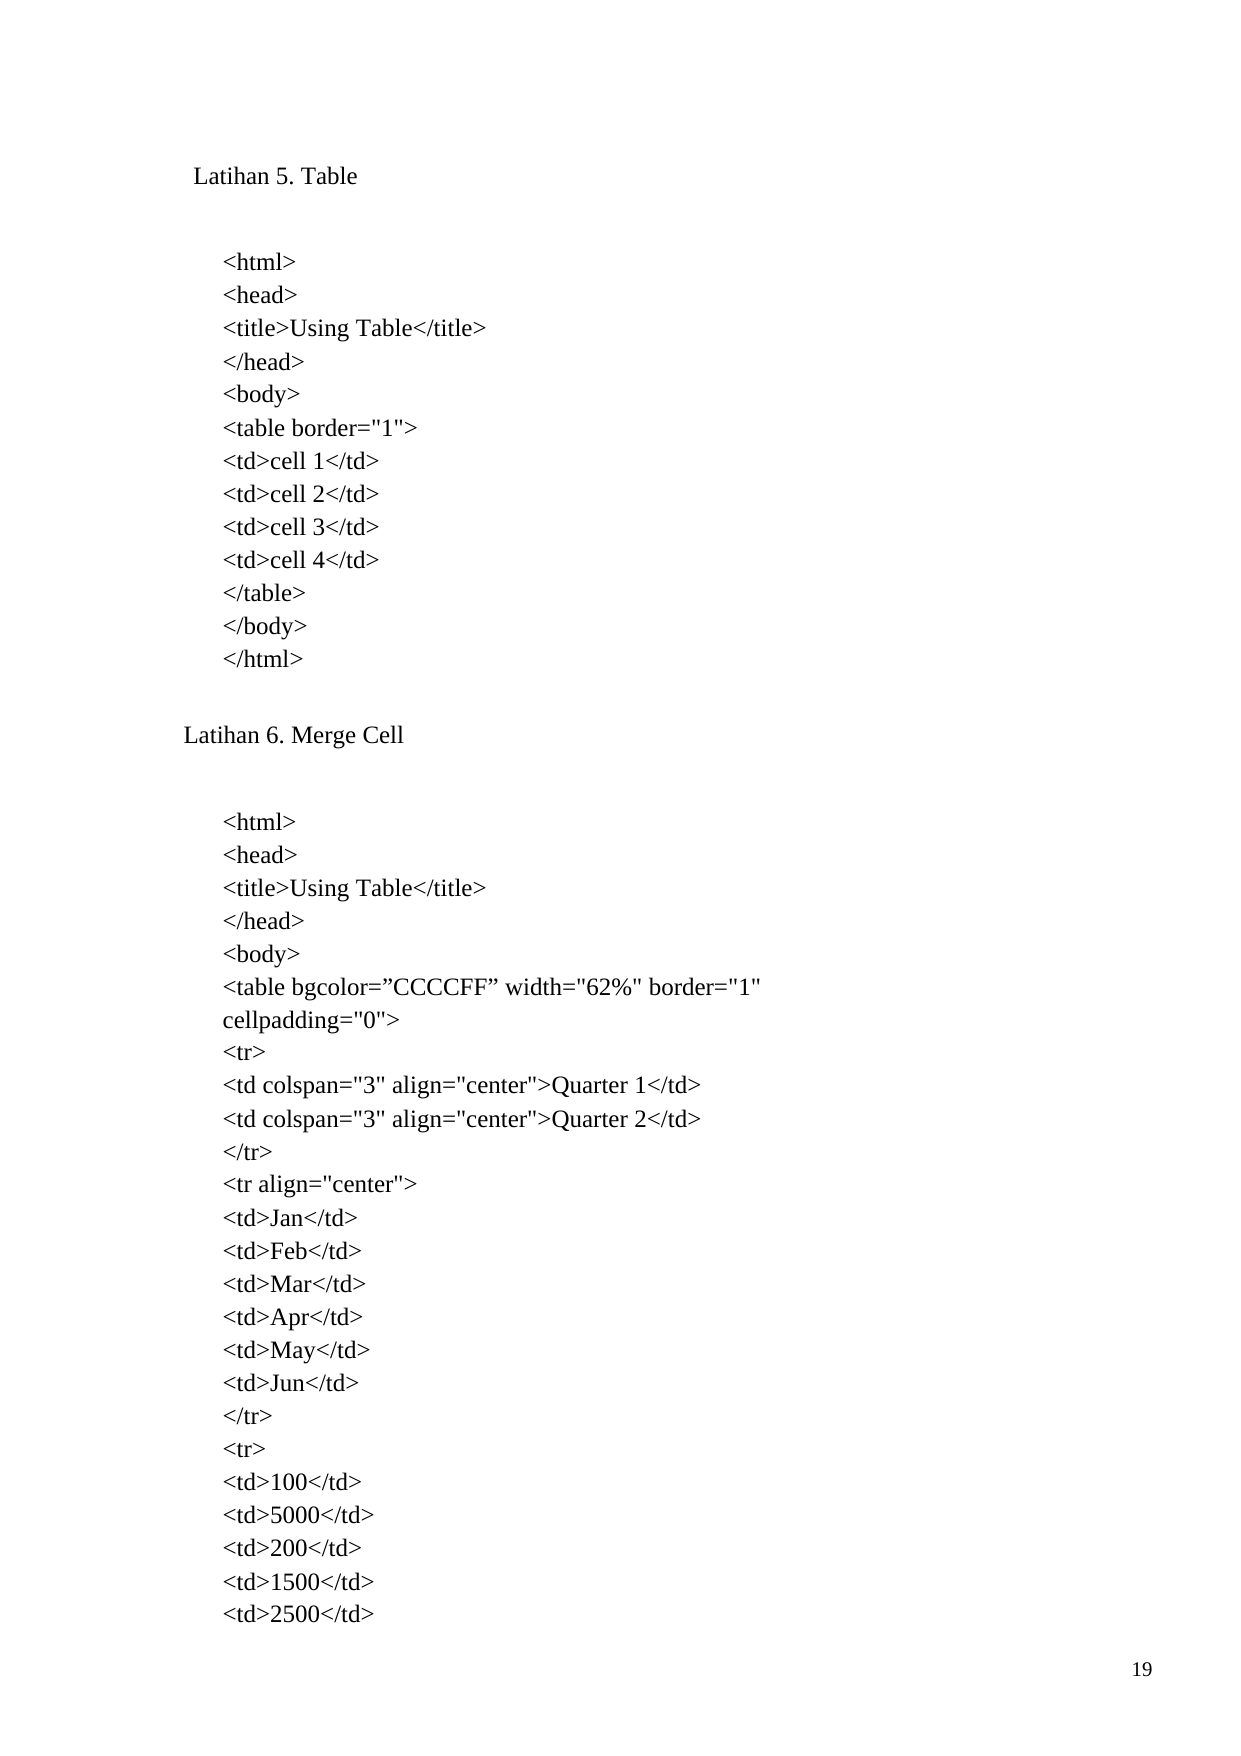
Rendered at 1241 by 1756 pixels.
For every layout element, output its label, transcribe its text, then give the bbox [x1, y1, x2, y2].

text <table border="1"> [222, 413, 1165, 441]
text <td>2500</td> [222, 1599, 1165, 1628]
text <html> [222, 247, 1165, 276]
text <td>Jun</td> [222, 1368, 1165, 1397]
text <td colspan="3" align="center">Quarter 1</td> [222, 1070, 1165, 1099]
text </head> [222, 906, 1165, 934]
text <body> [222, 939, 1165, 967]
text <td>May</td> [222, 1335, 1165, 1364]
text <td>Mar</td> [222, 1269, 1165, 1298]
text <table bgcolor=”CCCCFF” width="62%" border="1" cellpadding="0"> [222, 972, 762, 1033]
text <td>cell 1</td> [222, 446, 1165, 474]
text <td colspan="3" align="center">Quarter 2</td> [222, 1104, 1165, 1133]
text </table> [222, 578, 1165, 607]
text <head> [222, 840, 1165, 868]
text <td>Jan</td> [222, 1203, 1165, 1232]
text <title>Using Table</title> [222, 313, 1165, 342]
text 19 [77, 1657, 1152, 1681]
text </head> [222, 347, 1165, 376]
text Latihan 6. Merge Cell [183, 720, 1165, 749]
text </body> [222, 611, 1165, 640]
text Latihan 5. Table [193, 161, 1165, 190]
text </tr> [222, 1137, 1165, 1165]
text <td>1500</td> [222, 1567, 1165, 1595]
text <tr align="center"> [222, 1169, 1165, 1198]
text <td>cell 3</td> [222, 512, 1165, 541]
text <td>200</td> [222, 1533, 1165, 1562]
text <tr> [222, 1434, 1165, 1463]
text <td>Apr</td> [222, 1302, 1165, 1331]
text <td>cell 2</td> [222, 479, 1165, 508]
text <td>cell 4</td> [222, 545, 1165, 574]
text </html> [222, 644, 1165, 673]
text <tr> [222, 1037, 1165, 1066]
text <body> [222, 379, 1165, 408]
text <td>5000</td> [222, 1501, 1165, 1529]
text <html> [222, 807, 1165, 836]
text <title>Using Table</title> [222, 873, 1165, 902]
text <td>100</td> [222, 1467, 1165, 1496]
text <head> [222, 281, 1165, 309]
text </tr> [222, 1401, 1165, 1430]
text <td>Feb</td> [222, 1236, 1165, 1264]
